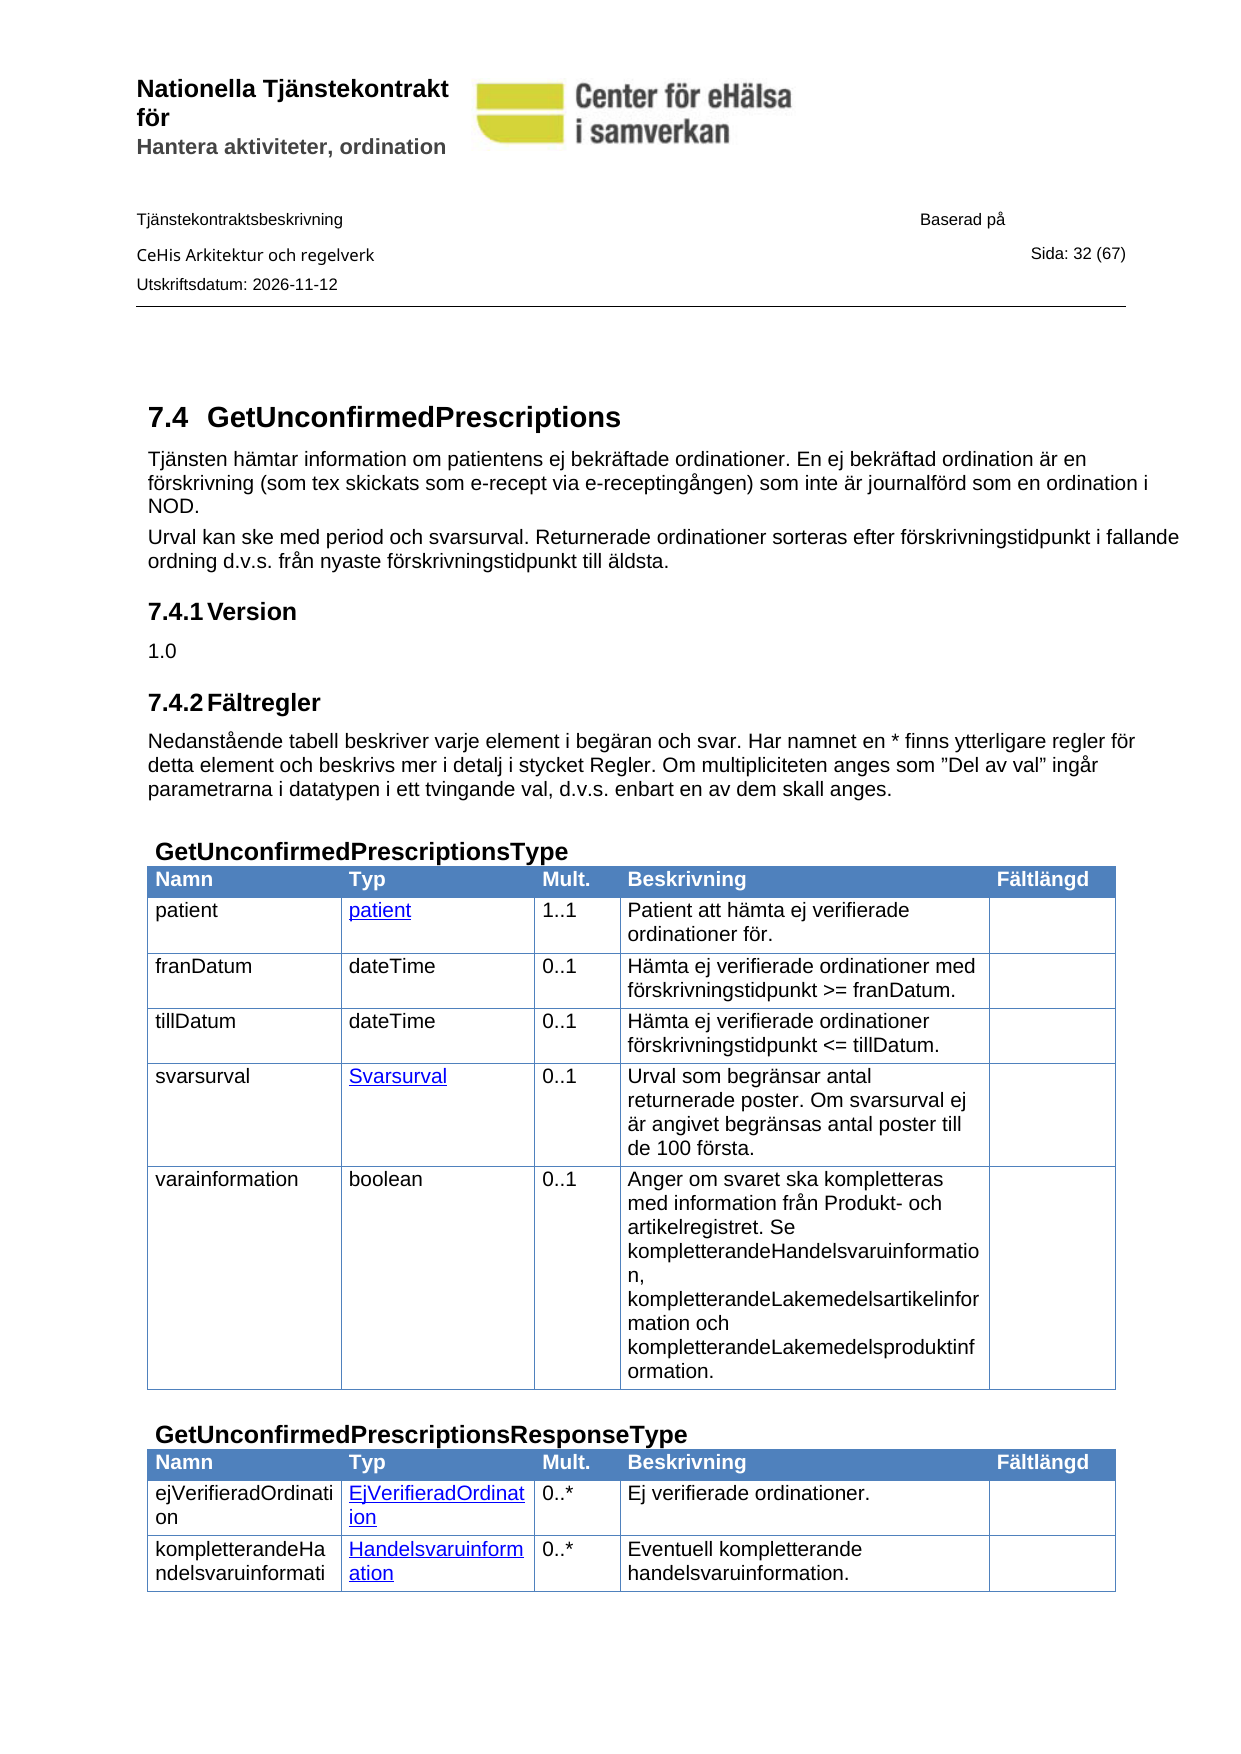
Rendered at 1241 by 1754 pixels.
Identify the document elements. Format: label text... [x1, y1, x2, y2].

table_cell Svarsurval [342, 1064, 534, 1166]
table_cell Urval som begränsar antal returnerade poster. Om svarsurval ej är angivet begränsas antal poster till de 100 första. [621, 1064, 989, 1166]
table_cell [990, 1064, 1115, 1166]
text GetUnconfirmedPrescriptionsResponseType [148, 1420, 1181, 1449]
table_cell 0..1 [535, 1167, 620, 1389]
table_cell Anger om svaret ska kompletteras med information från Produkt- och artikelregistret. Se kompletterandeHandelsvaruinformation, kompletterandeLakemedelsartikelinformation och kompletterandeLakemedelsproduktinformation. [621, 1167, 989, 1389]
picture [471, 78, 797, 151]
table_cell [990, 898, 1115, 952]
table_cell Eventuell kompletterande handelsvaruinformation. [621, 1536, 989, 1591]
table_cell patient [148, 898, 341, 952]
subtitle Version [148, 597, 1181, 626]
text 1.0 [148, 639, 1181, 663]
table_header Beskrivning [621, 1450, 989, 1480]
table_cell franDatum [148, 954, 341, 1008]
table_cell [990, 1536, 1115, 1591]
table_cell varainformation [148, 1167, 341, 1389]
table_header Typ [342, 1450, 534, 1480]
table_header Namn [148, 1450, 341, 1480]
text Tjänsten hämtar information om patientens ej bekräftade ordinationer. En ej bekräftad ordination är en förskrivning (som tex skickats som e-recept via e-receptingången) som inte är journalförd som en ordination i NOD. [148, 446, 1181, 518]
table_header Beskrivning [621, 867, 989, 897]
table_cell 0..1 [535, 1064, 620, 1166]
text Urval kan ske med period och svarsurval. Returnerade ordinationer sorteras efter förskrivningstidpunkt i fallande ordning d.v.s. från nyaste förskrivningstidpunkt till äldsta. [148, 524, 1181, 572]
table_cell Handelsvaruinformation [342, 1536, 534, 1591]
table_cell Patient att hämta ej verifierade ordinationer för. [621, 898, 989, 952]
subtitle Fältregler [148, 688, 1181, 716]
table_cell 0..1 [535, 1009, 620, 1063]
table_cell Hämta ej verifierade ordinationer med förskrivningstidpunkt >= franDatum. [621, 954, 989, 1008]
table_header Namn [148, 867, 341, 897]
table_header Mult. [535, 867, 620, 897]
text Nedanstående tabell beskriver varje element i begäran och svar. Har namnet en * finns ytterligare regler för detta element och beskrivs mer i detalj i stycket Regler. Om multipliciteten anges som ”Del av val” ingår parametrarna i datatypen i ett tvingande val, d.v.s. enbart en av dem skall anges. [148, 729, 1181, 801]
table_header Typ [342, 867, 534, 897]
table_cell [990, 1009, 1115, 1063]
table_cell patient [342, 898, 534, 952]
table_cell 1..1 [535, 898, 620, 952]
table_cell [990, 954, 1115, 1008]
table_cell svarsurval [148, 1064, 341, 1166]
table_cell boolean [342, 1167, 534, 1389]
table_cell [990, 1481, 1115, 1535]
table_cell EjVerifieradOrdination [342, 1481, 534, 1535]
table_cell kompletterandeHandelsvaruinformation [148, 1536, 341, 1591]
table_cell Hämta ej verifierade ordinationer förskrivningstidpunkt <= tillDatum. [621, 1009, 989, 1063]
table_cell dateTime [342, 1009, 534, 1063]
table_cell 0..1 [535, 954, 620, 1008]
table_cell 0..* [535, 1481, 620, 1535]
table_cell 0..* [535, 1536, 620, 1591]
table_cell [990, 1167, 1115, 1389]
table_cell tillDatum [148, 1009, 341, 1063]
text GetUnconfirmedPrescriptionsType [148, 837, 1181, 866]
table_header Mult. [535, 1450, 620, 1480]
table_header Fältlängd [990, 1450, 1115, 1480]
table_header Fältlängd [990, 867, 1115, 897]
subtitle GetUnconfirmedPrescriptions [148, 400, 1181, 434]
table_cell ejVerifieradOrdination [148, 1481, 341, 1535]
table_cell dateTime [342, 954, 534, 1008]
table_cell Ej verifierade ordinationer. [621, 1481, 989, 1535]
